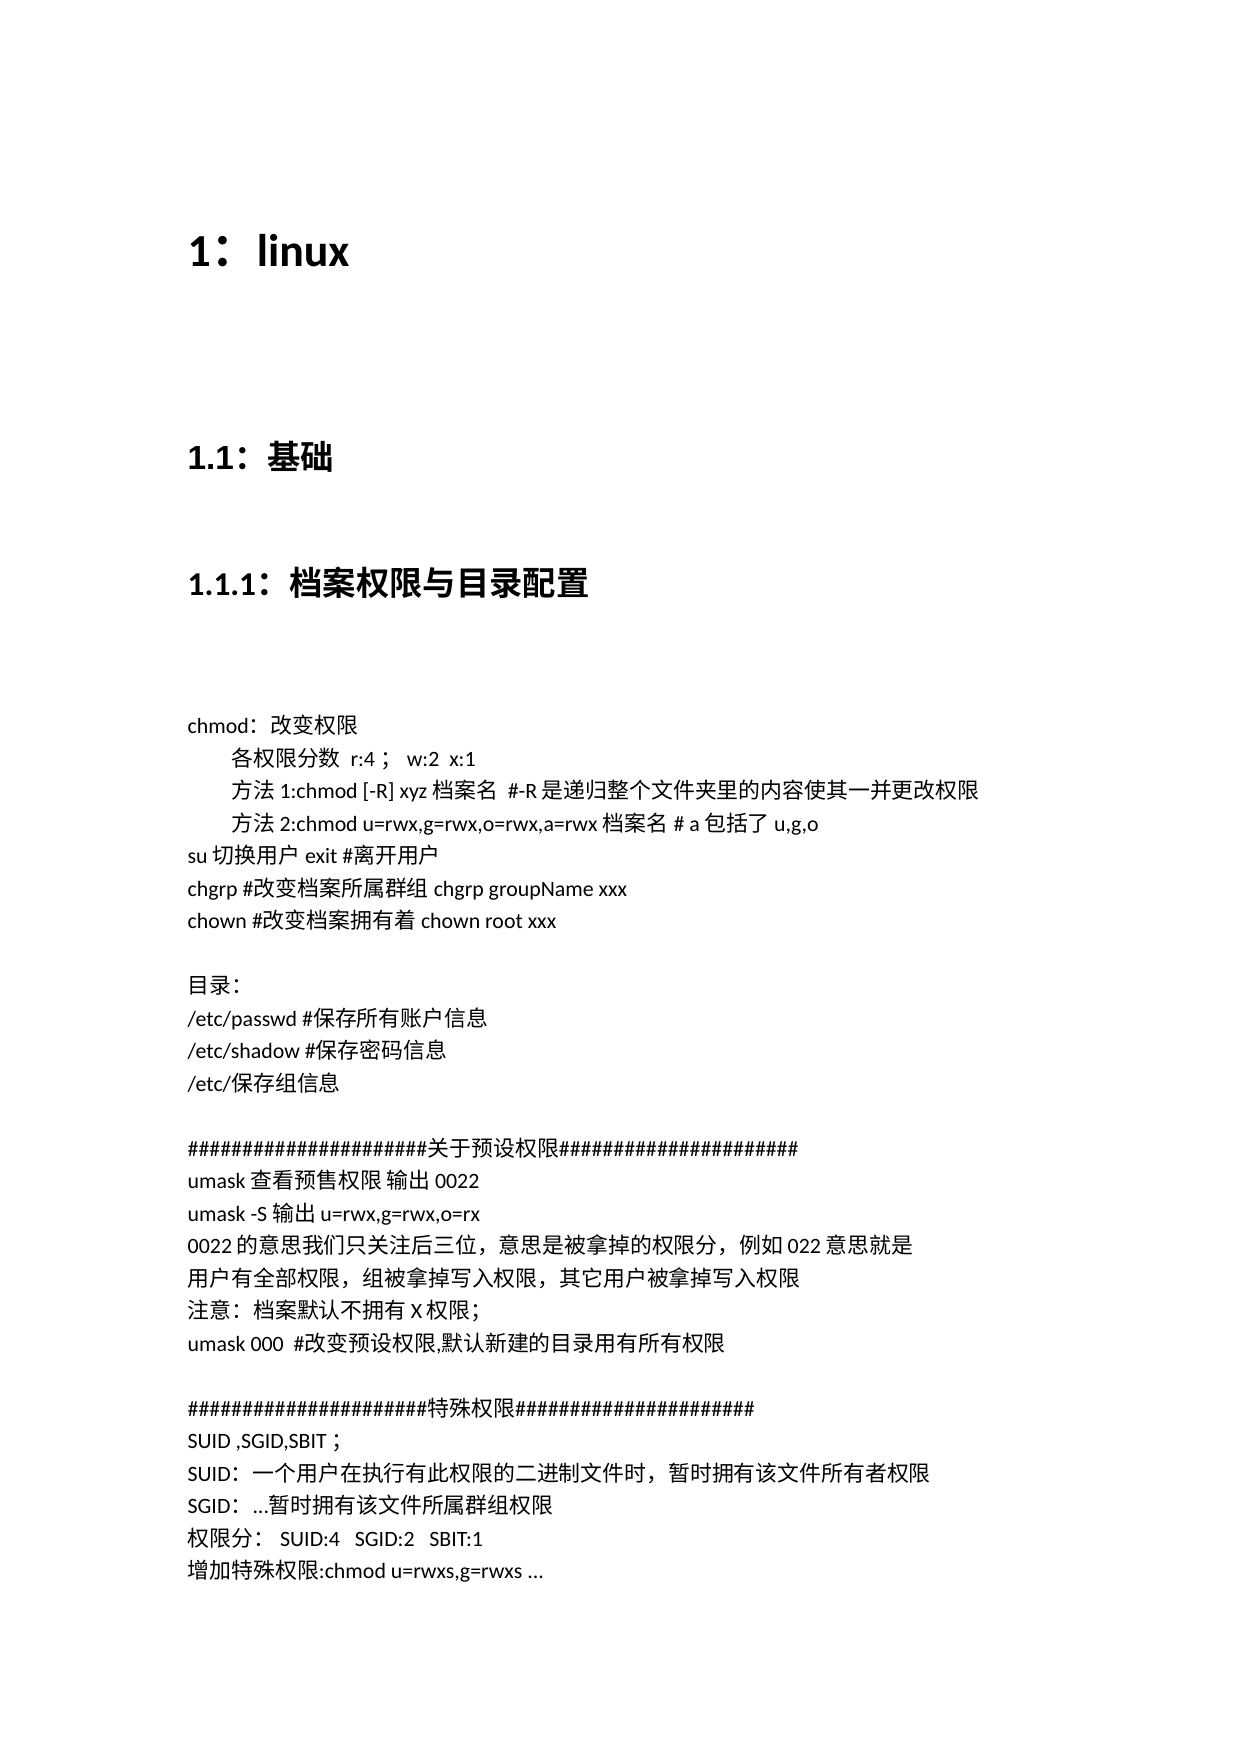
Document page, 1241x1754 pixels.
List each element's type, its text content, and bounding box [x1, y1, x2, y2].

text /etc/passwd #保存所有账户信息 [187, 1001, 1053, 1033]
text SUID ,SGID,SBIT ； [187, 1423, 1053, 1456]
subtitle 1.1.1：档案权限与目录配置 [187, 549, 1053, 614]
text ######################关于预设权限###################### [187, 1131, 1053, 1163]
subtitle 1.1：基础 [187, 422, 1053, 487]
text 0022的意思我们只关注后三位，意思是被拿掉的权限分，例如022意思就是 [187, 1228, 1053, 1261]
text 注意：档案默认不拥有X权限； [187, 1293, 1053, 1326]
text 各权限分数 r:4 ； w:2 x:1 [187, 741, 1053, 773]
text su 切换用户 exit #离开用户 [187, 838, 1053, 871]
text SUID：一个用户在执行有此权限的二进制文件时，暂时拥有该文件所有者权限 [187, 1456, 1053, 1488]
text 目录： [187, 968, 1053, 1001]
text 用户有全部权限，组被拿掉写入权限，其它用户被拿掉写入权限 [187, 1261, 1053, 1293]
subtitle 1：linux [187, 197, 1053, 295]
text umask 000 #改变预设权限,默认新建的目录用有所有权限 [187, 1326, 1053, 1358]
text SGID：...暂时拥有该文件所属群组权限 [187, 1488, 1053, 1521]
text /etc/保存组信息 [187, 1066, 1053, 1098]
text chgrp #改变档案所属群组 chgrp groupName xxx [187, 871, 1053, 903]
text /etc/shadow #保存密码信息 [187, 1033, 1053, 1066]
text 增加特殊权限:chmod u=rwxs,g=rwxs ... [187, 1553, 1053, 1586]
text 权限分： SUID:4 SGID:2 SBIT:1 [187, 1521, 1053, 1553]
text umask -S 输出u=rwx,g=rwx,o=rx [187, 1196, 1053, 1228]
text 方法2:chmod u=rwx,g=rwx,o=rwx,a=rwx 档案名 # a包括了u,g,o [187, 806, 1053, 838]
text 方法1:chmod [-R] xyz 档案名 #-R是递归整个文件夹里的内容使其一并更改权限 [187, 773, 1053, 806]
text chown #改变档案拥有着 chown root xxx [187, 903, 1053, 936]
text ######################特殊权限###################### [187, 1391, 1053, 1423]
text umask 查看预售权限 输出0022 [187, 1163, 1053, 1196]
text chmod：改变权限 [187, 708, 1053, 741]
